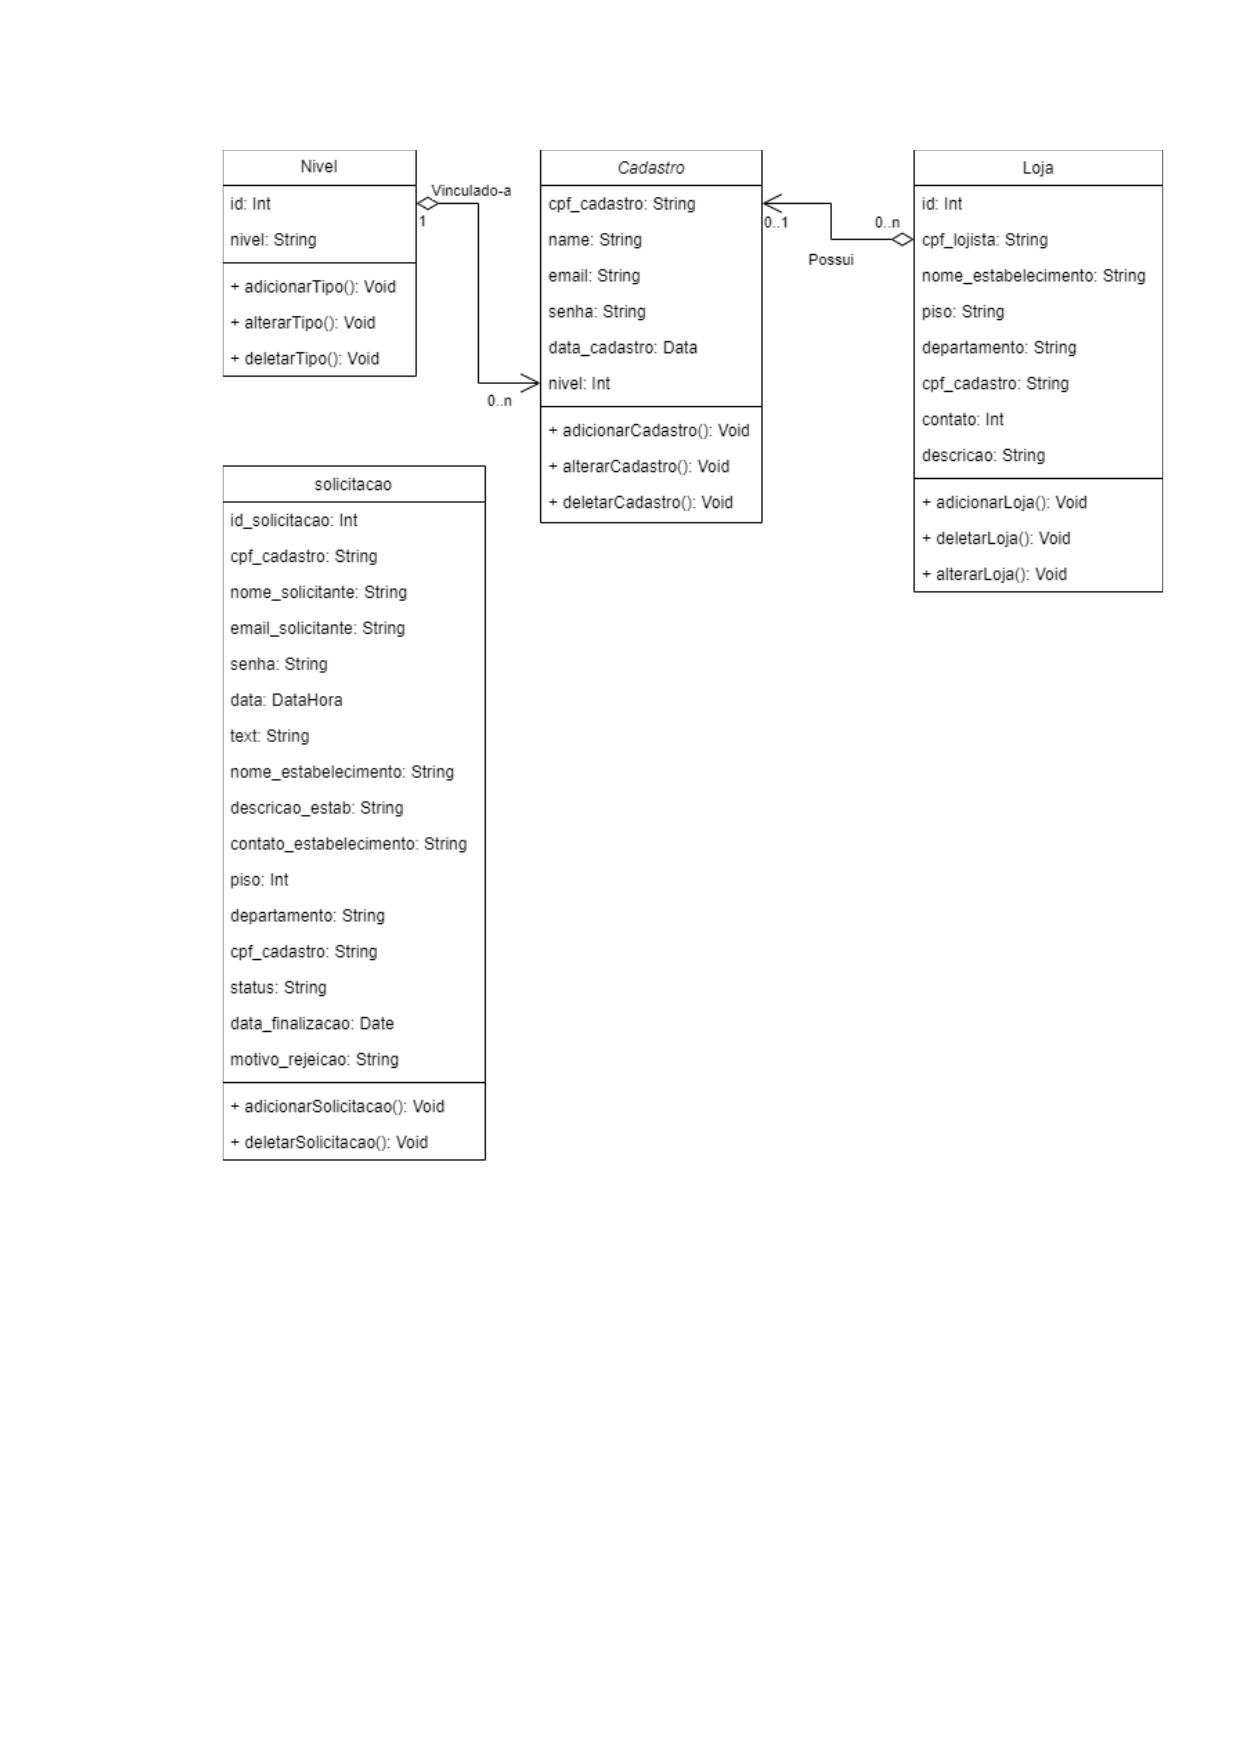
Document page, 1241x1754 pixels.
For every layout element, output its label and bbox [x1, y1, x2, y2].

picture [222, 150, 1164, 1165]
